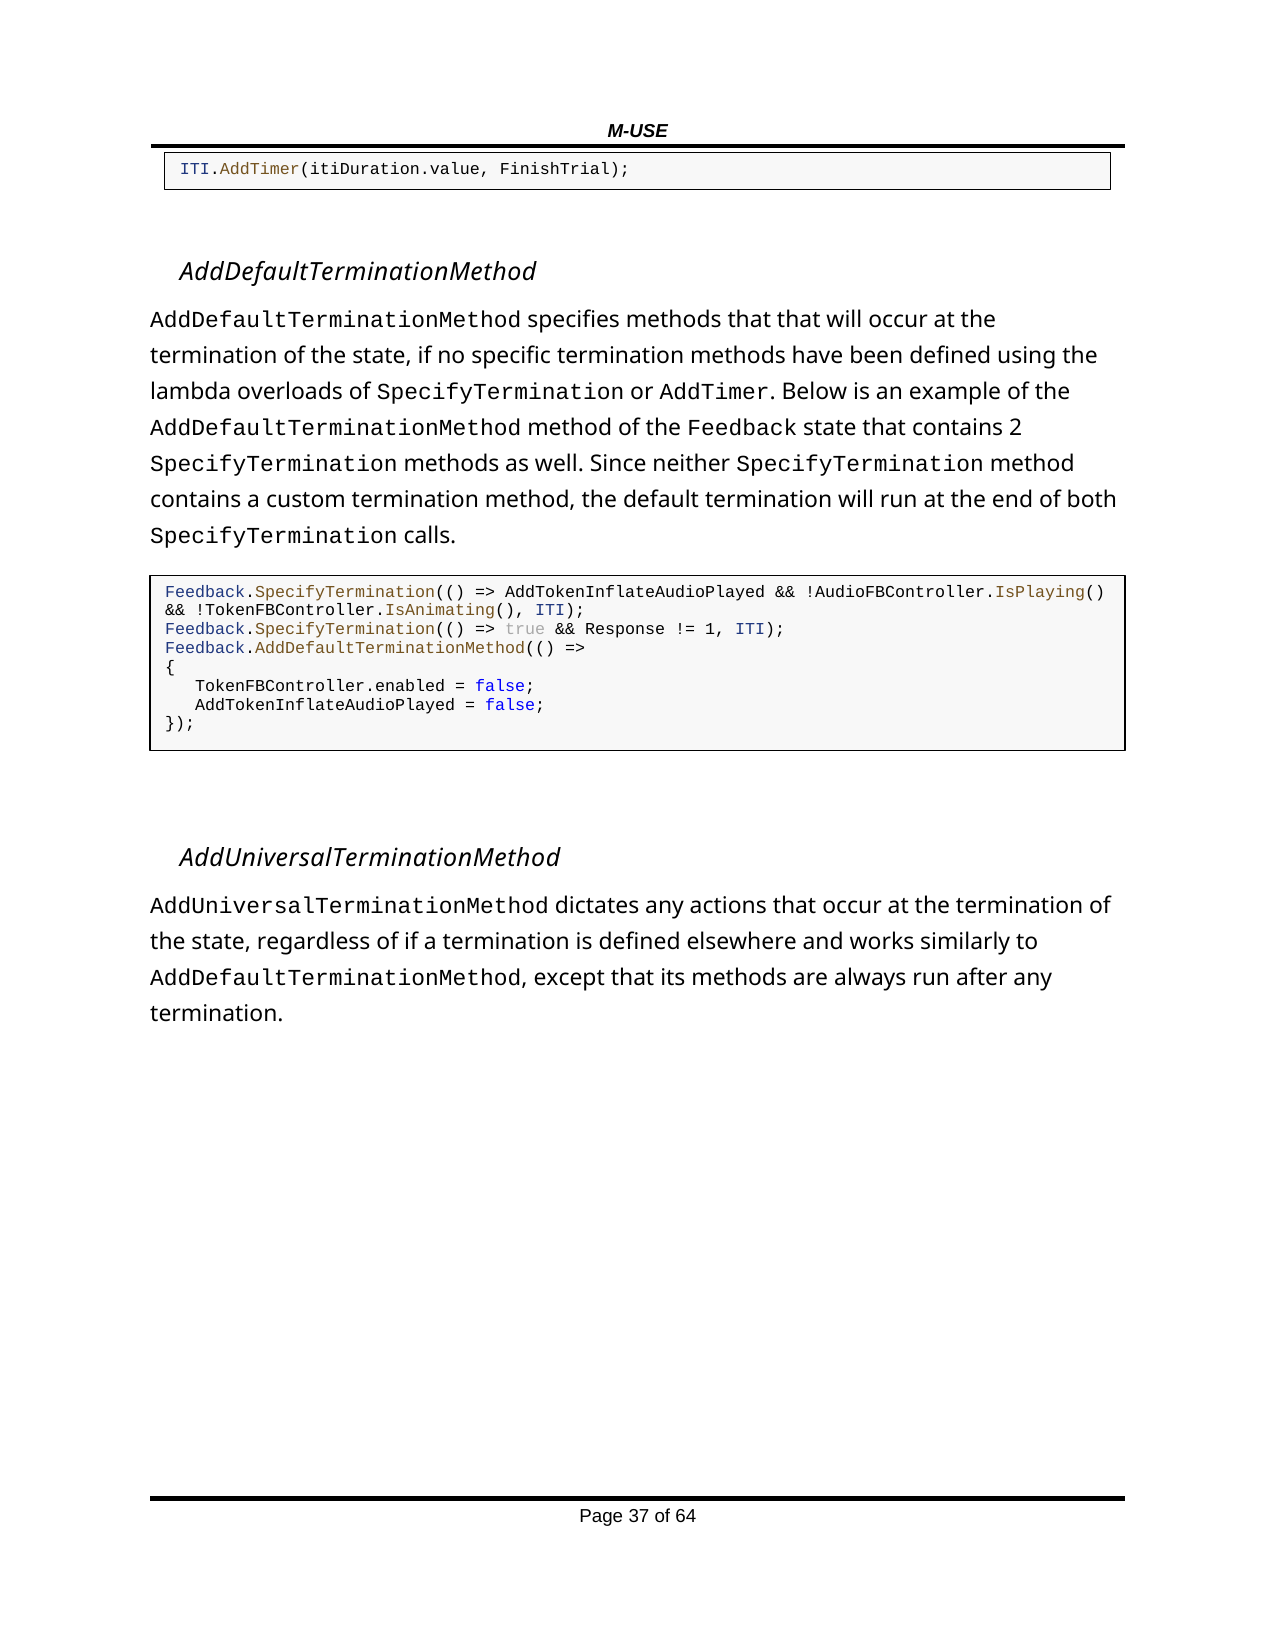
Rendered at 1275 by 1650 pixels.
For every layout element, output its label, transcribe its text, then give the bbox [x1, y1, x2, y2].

text AddUniversalTerminationMethod dictates any actions that occur at the termination of the state, regardless of if a termination is defined elsewhere and works similarly to AddDefaultTerminationMethod, except that its methods are always run after any termination. [150, 889, 1125, 1028]
subtitle AddDefaultTerminationMethod [179, 254, 1125, 288]
text AddDefaultTerminationMethod specifies methods that that will occur at the termination of the state, if no specific termination methods have been defined using the lambda overloads of SpecifyTermination or AddTimer. Below is an example of the AddDefaultTerminationMethod method of the Feedback state that contains 2 SpecifyTermination methods as well. Since neither SpecifyTermination method contains a custom termination method, the default termination will run at the end of both SpecifyTermination calls. [150, 303, 1125, 550]
subtitle AddUniversalTerminationMethod [179, 840, 1125, 874]
